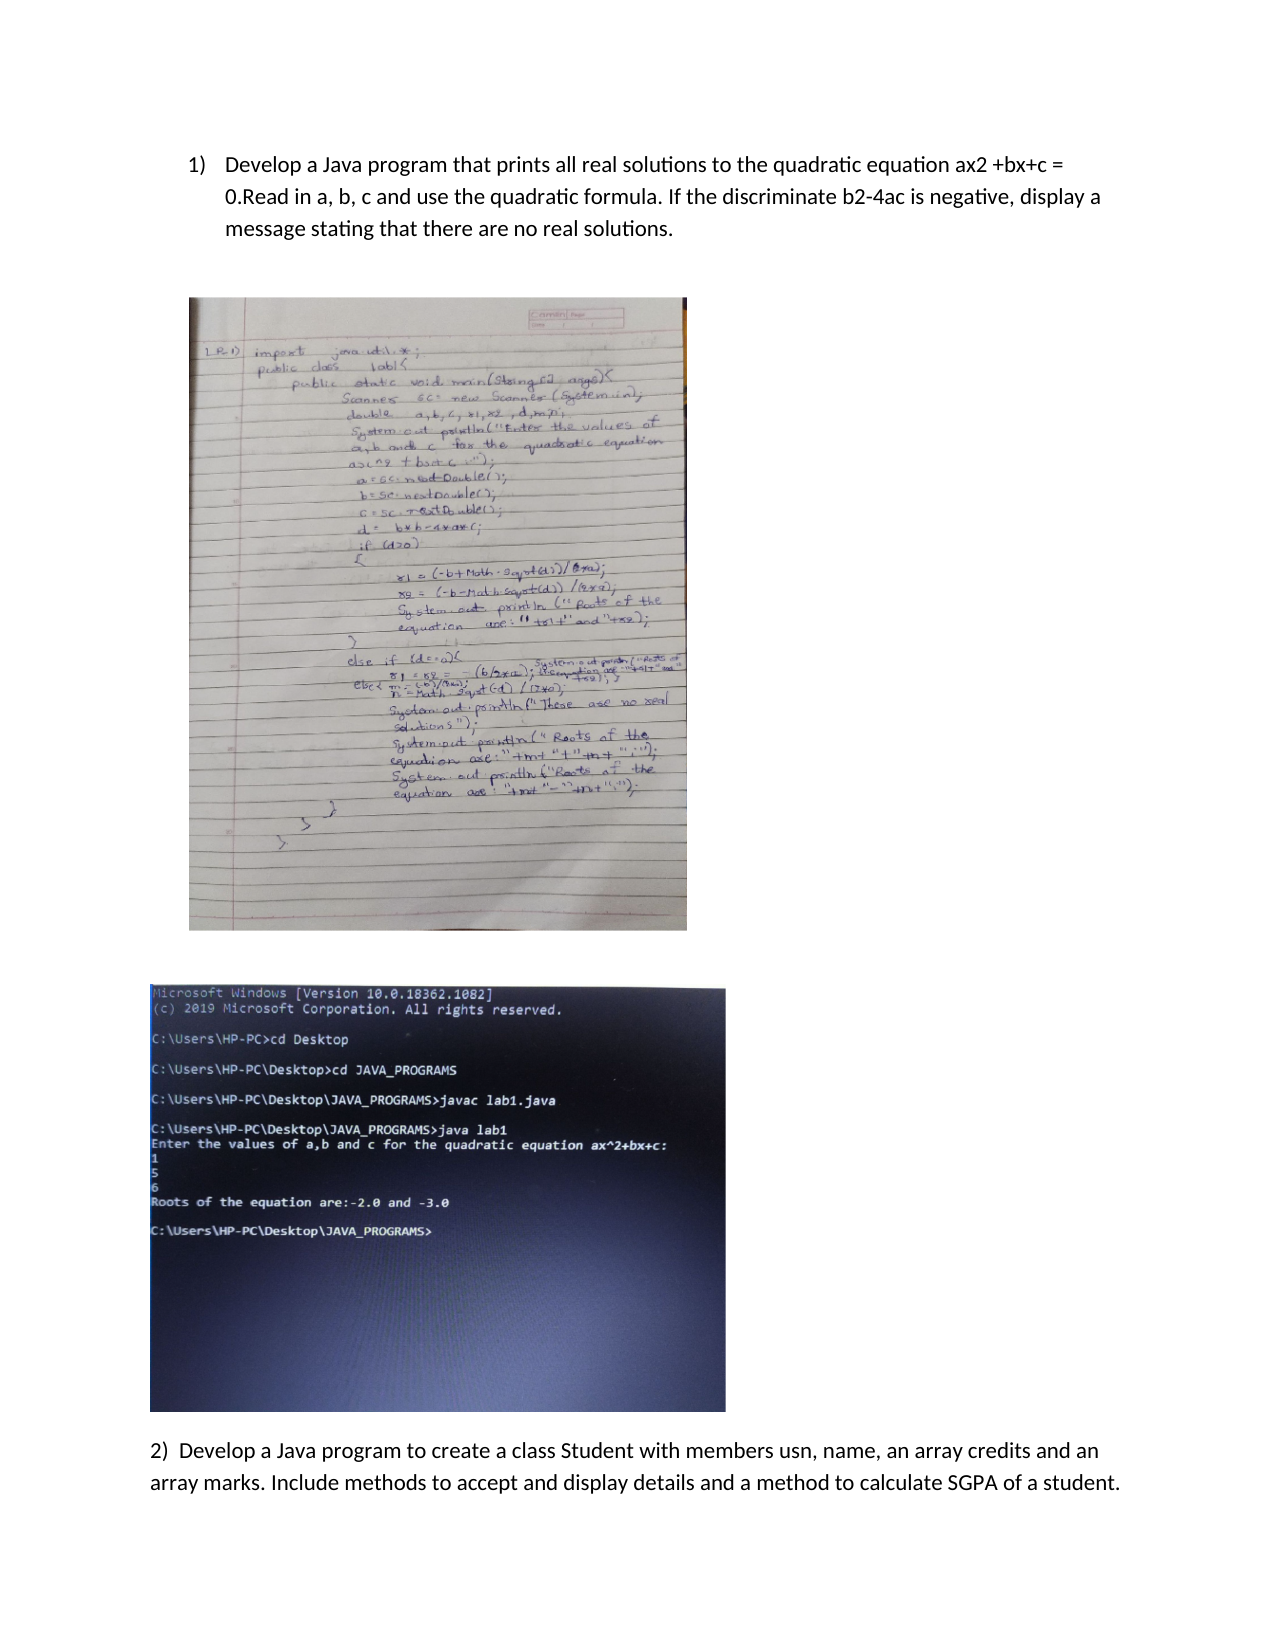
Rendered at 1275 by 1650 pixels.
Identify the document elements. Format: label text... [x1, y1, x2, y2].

list Develop a Java program that prints all real solutions to the quadratic equation ax2 +bx+c = 0.Read in a, b, c and use the quadratic formula. If the discriminate b2-4ac is negative, display a message stating that there are no real solutions. [187, 150, 1125, 242]
text 2) Develop a Java program to create a class Student with members usn, name, an array credits and an array marks. Include methods to accept and display details and a method to calculate SGPA of a student. [150, 1436, 1125, 1496]
picture [150, 984, 726, 1412]
